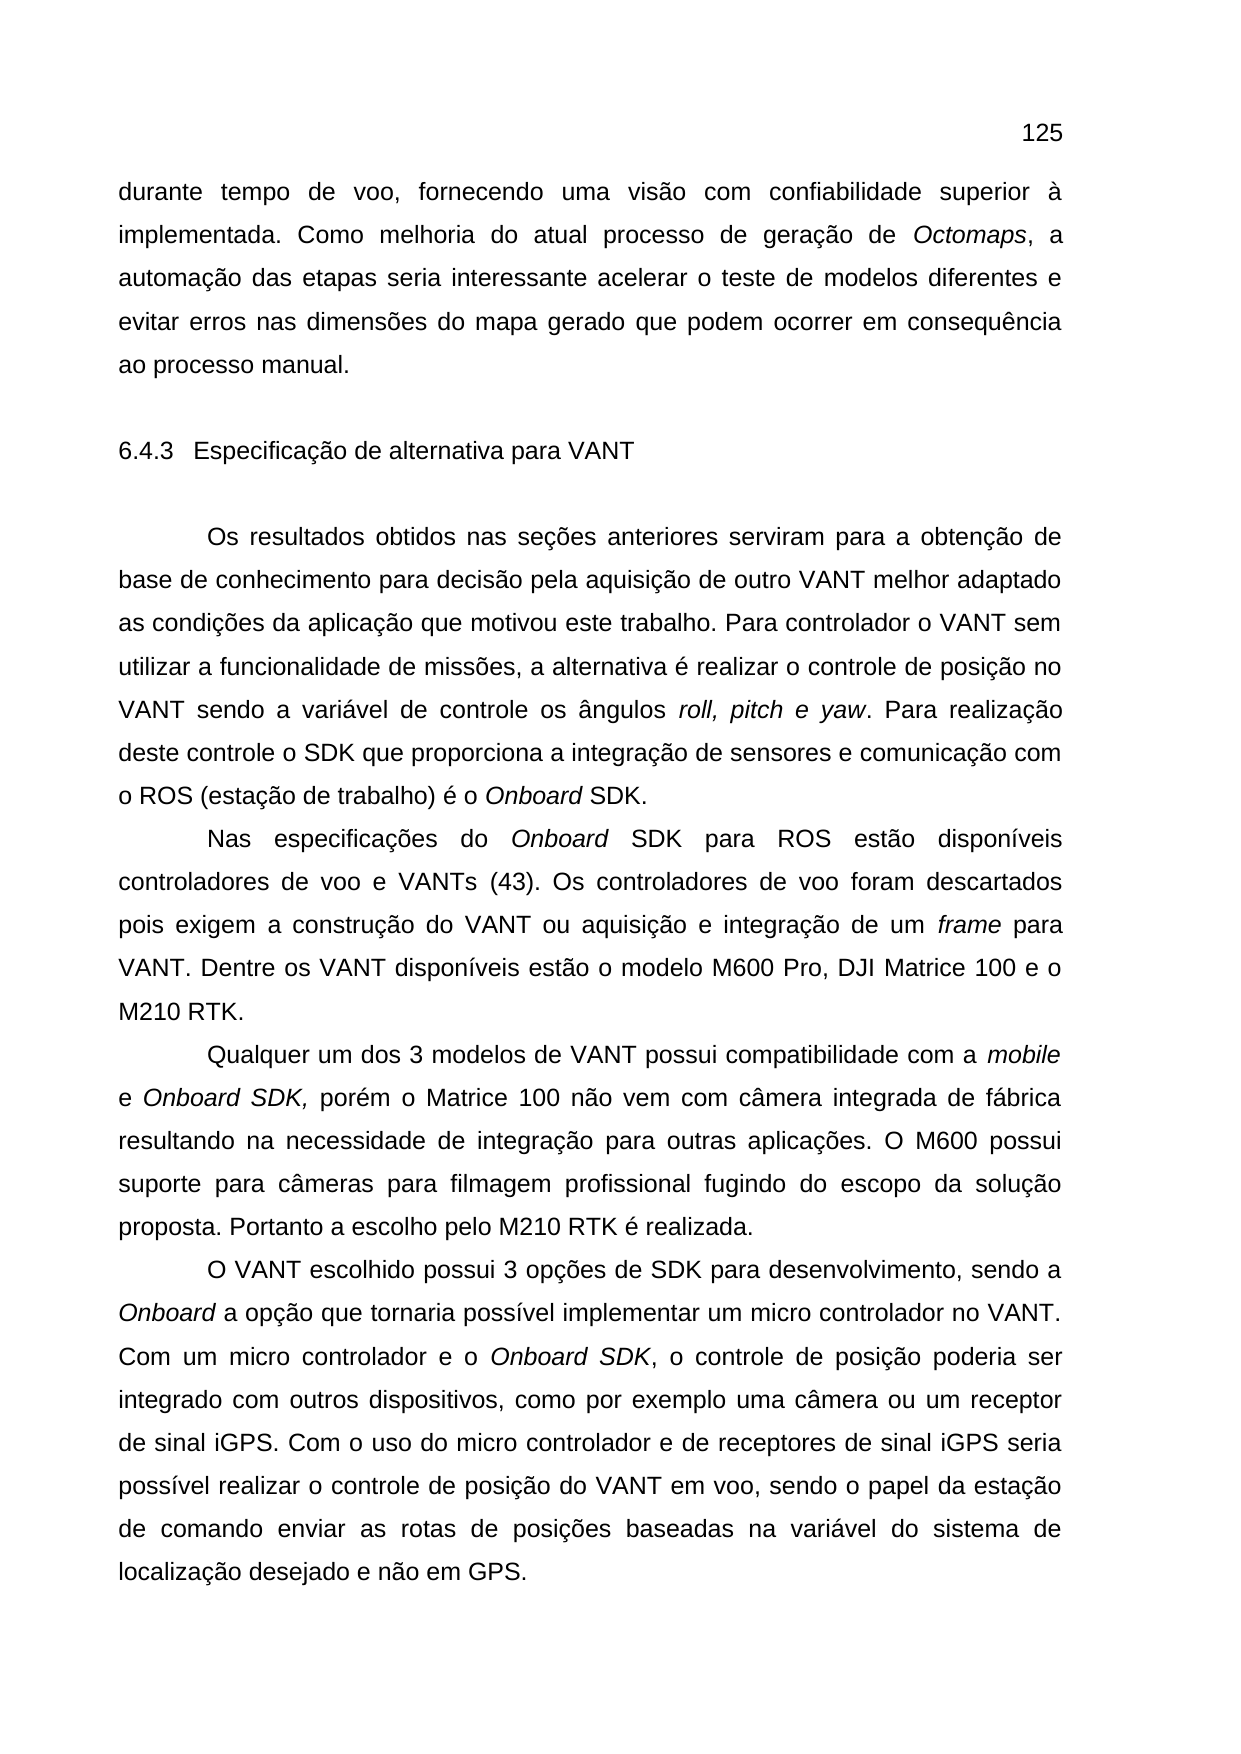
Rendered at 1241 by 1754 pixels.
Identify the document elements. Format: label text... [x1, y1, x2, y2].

text Nas especificações do Onboard SDK para ROS estão disponíveis controladores de voo e VANTs . Os controladores de voo foram descartados pois exigem a construção do VANT ou aquisição e integração de um frame para VANT. Dentre os VANT disponíveis estão o modelo M600 Pro, DJI Matrice 100 e o M210 RTK. [118, 824, 1063, 1025]
subtitle Especificação de alternativa para VANT [118, 436, 1063, 465]
text O VANT escolhido possui 3 opções de SDK para desenvolvimento, sendo a Onboard a opção que tornaria possível implementar um micro controlador no VANT. Com um micro controlador e o Onboard SDK, o controle de posição poderia ser integrado com outros dispositivos, como por exemplo uma câmera ou um receptor de sinal iGPS. Com o uso do micro controlador e de receptores de sinal iGPS seria possível realizar o controle de posição do VANT em voo, sendo o papel da estação de comando enviar as rotas de posições baseadas na variável do sistema de localização desejado e não em GPS. [118, 1255, 1063, 1586]
text Os resultados obtidos nas seções anteriores serviram para a obtenção de base de conhecimento para decisão pela aquisição de outro VANT melhor adaptado as condições da aplicação que motivou este trabalho. Para controlador o VANT sem utilizar a funcionalidade de missões, a alternativa é realizar o controle de posição no VANT sendo a variável de controle os ângulos roll, pitch e yaw. Para realização deste controle o SDK que proporciona a integração de sensores e comunicação com o ROS (estação de trabalho) é o Onboard SDK. [118, 522, 1063, 810]
text Qualquer um dos 3 modelos de VANT possui compatibilidade com a mobile e Onboard SDK, porém o Matrice 100 não vem com câmera integrada de fábrica resultando na necessidade de integração para outras aplicações. O M600 possui suporte para câmeras para filmagem profissional fugindo do escopo da solução proposta. Portanto a escolho pelo M210 RTK é realizada. [118, 1040, 1063, 1241]
